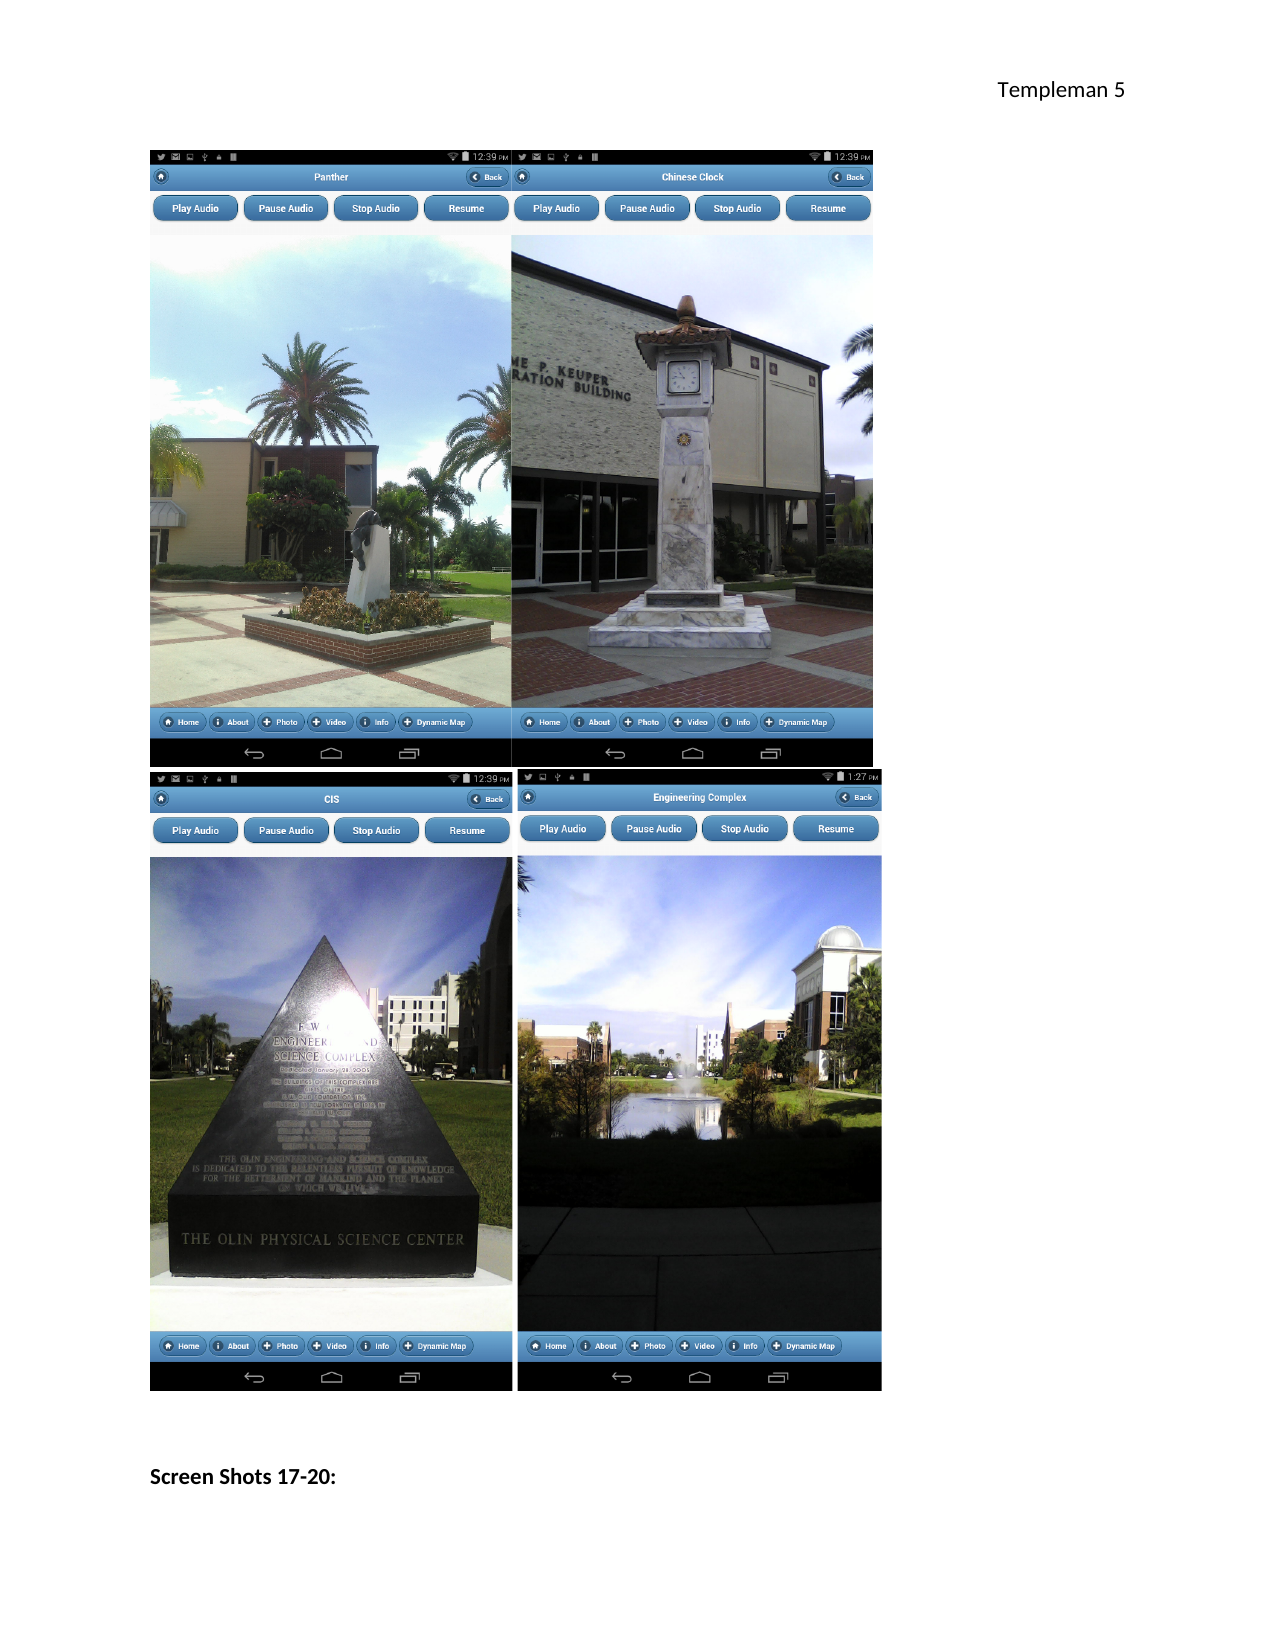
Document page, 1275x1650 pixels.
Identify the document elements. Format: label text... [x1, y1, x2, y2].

picture [150, 150, 873, 767]
text Screen Shots 17-20: [150, 1462, 1125, 1490]
picture [150, 772, 513, 1391]
picture [517, 769, 882, 1391]
